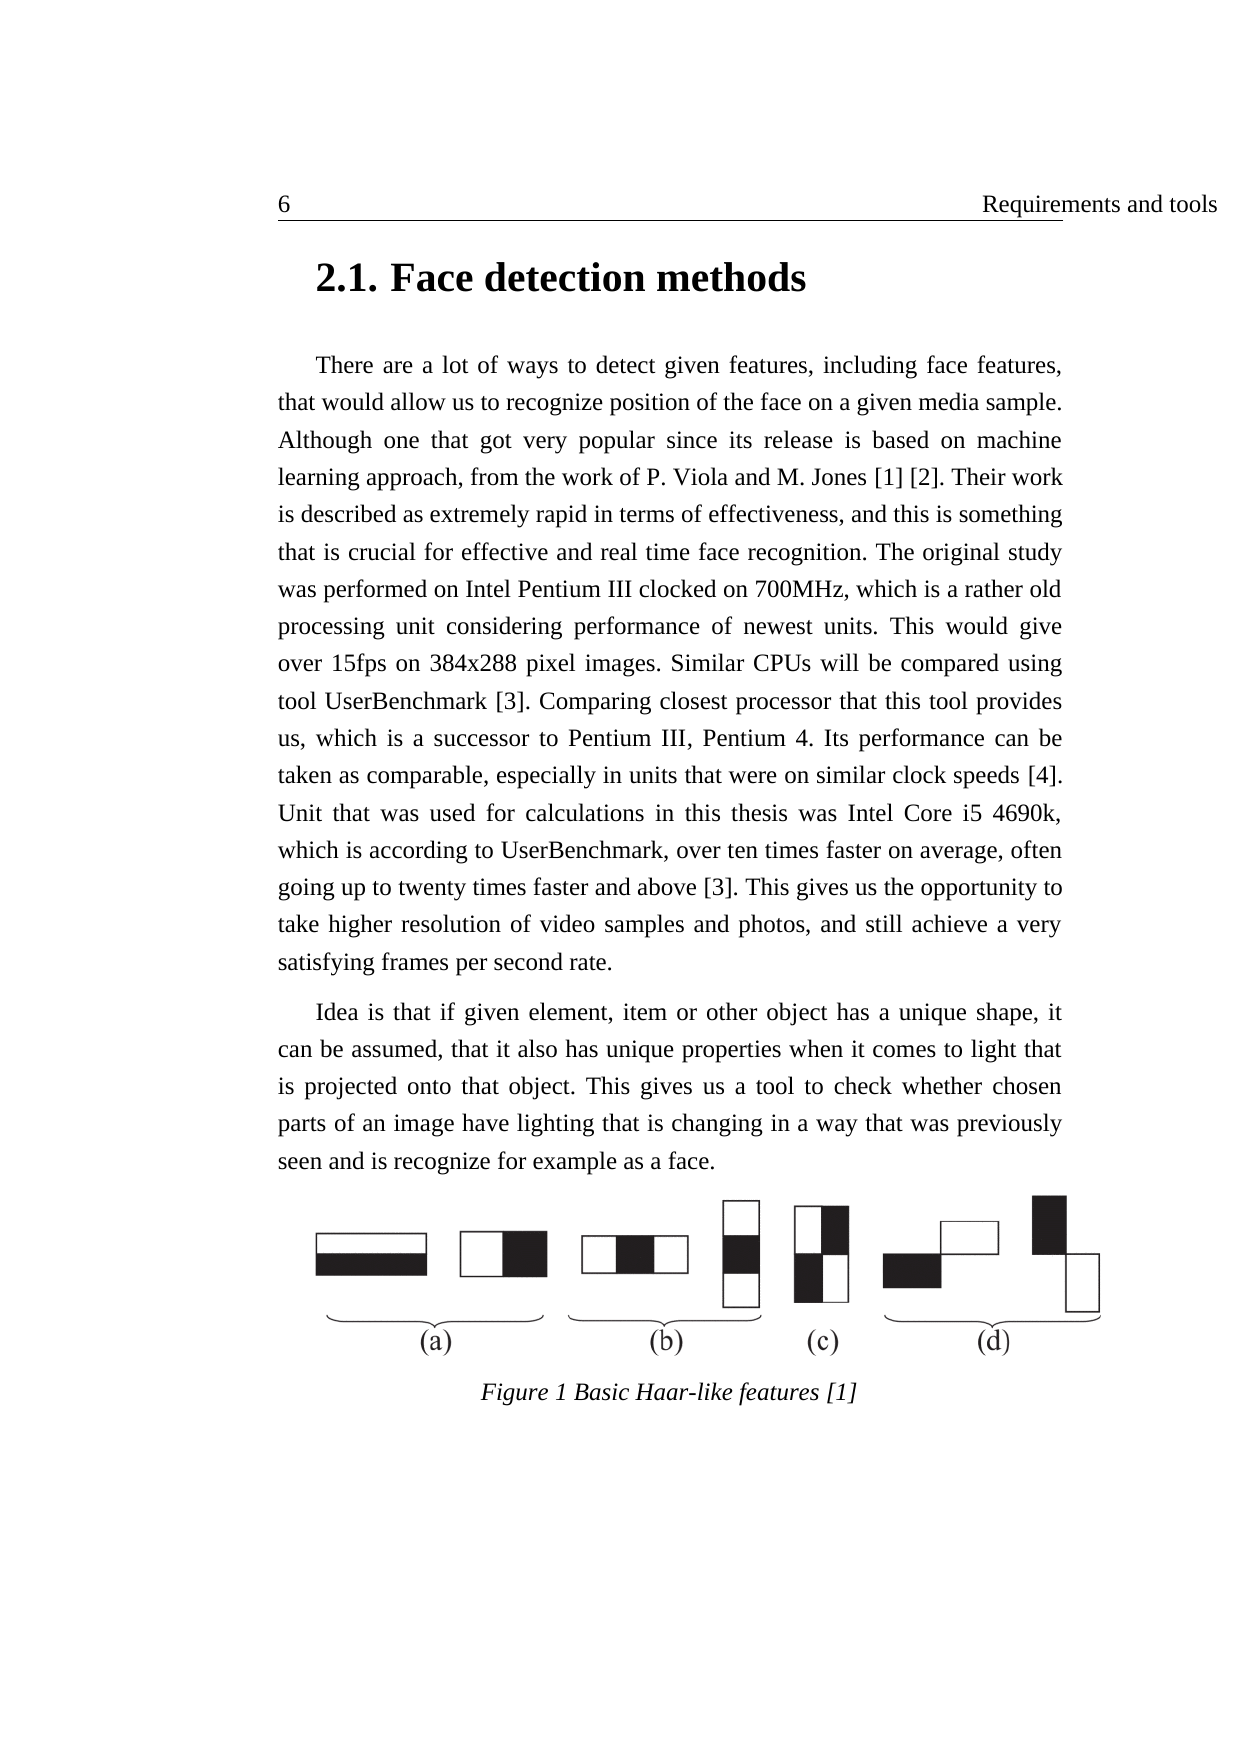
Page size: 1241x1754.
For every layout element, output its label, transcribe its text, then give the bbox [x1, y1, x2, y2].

picture [315, 1195, 1101, 1356]
text Idea is that if given element, item or other object has a unique shape, it can be assumed, that it also has unique properties when it comes to light that is projected onto that object. This gives us a tool to check whether chosen parts of an image have lighting that is changing in a way that was previously seen and is recognize for example as a face. [278, 997, 1063, 1174]
text Figure 1 Basic Haar-like features [278, 1377, 1063, 1405]
text There are a lot of ways to detect given features, including face features, that would allow us to recognize position of the face on a given media sample. Although one that got very popular since its release is based on machine learning approach, from the work of P. Viola and M. Jones . Their work is described as extremely rapid in terms of effectiveness, and this is something that is crucial for effective and real time face recognition. The original study was performed on Intel Pentium III clocked on 700MHz, which is a rather old processing unit considering performance of newest units. This would give over 15fps on 384x288 pixel images. Similar CPUs will be compared using tool UserBenchmark . Comparing closest processor that this tool provides us, which is a successor to Pentium III, Pentium 4. Its performance can be taken as comparable, especially in units that were on similar clock speeds. Unit that was used for calculations in this thesis was Intel Core i5 4690k, which is according to UserBenchmark, over ten times faster on average, often going up to twenty times faster and above. This gives us the opportunity to take higher resolution of video samples and photos, and still achieve a very satisfying frames per second rate. [278, 350, 1063, 976]
subtitle Face detection methods [315, 252, 1063, 300]
